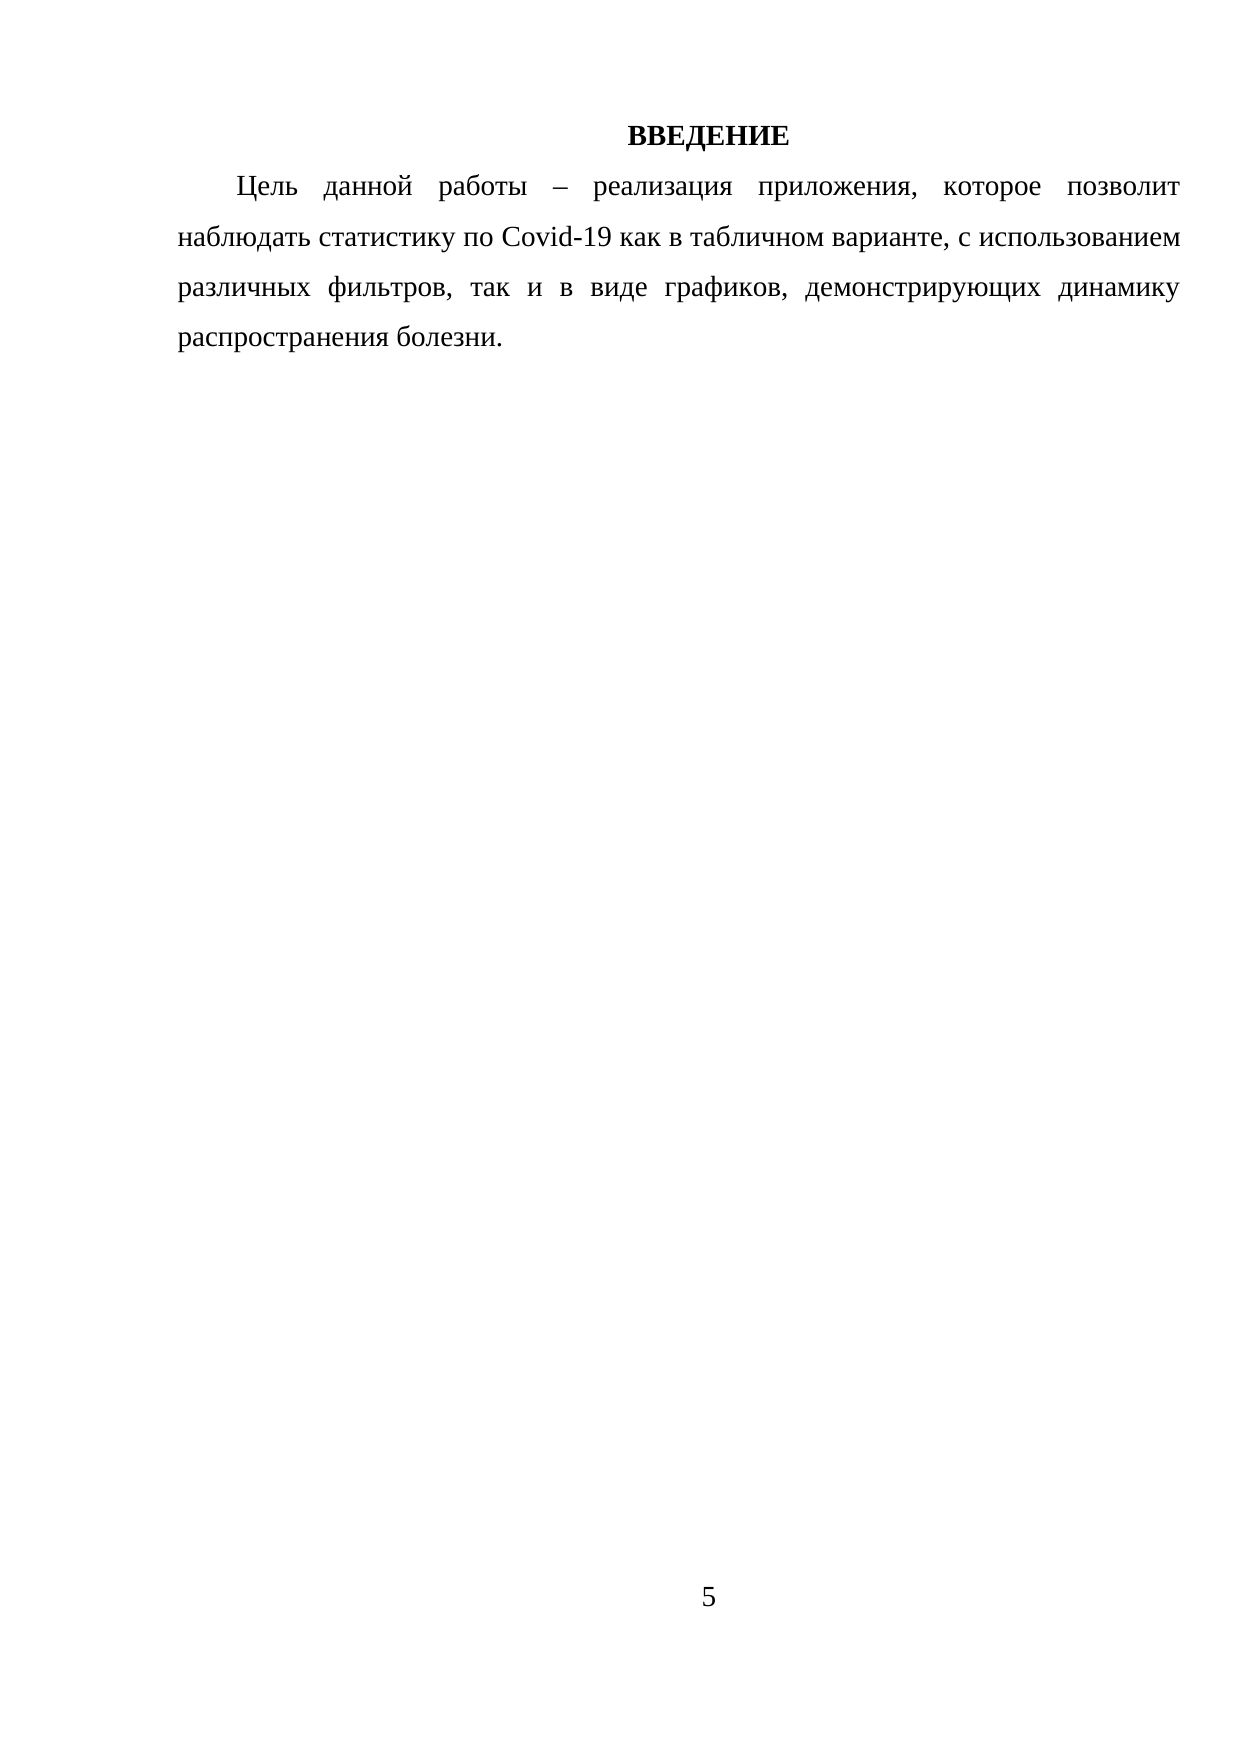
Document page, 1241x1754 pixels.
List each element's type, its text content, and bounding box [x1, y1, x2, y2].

text Цель данной работы – реализация приложения, которое позволит наблюдать статистику по Covid-19 как в табличном варианте, с использованием различных фильтров, так и в виде графиков, демонстрирующих динамику распространения болезни. [177, 168, 1181, 353]
subtitle Введение [177, 118, 1181, 152]
